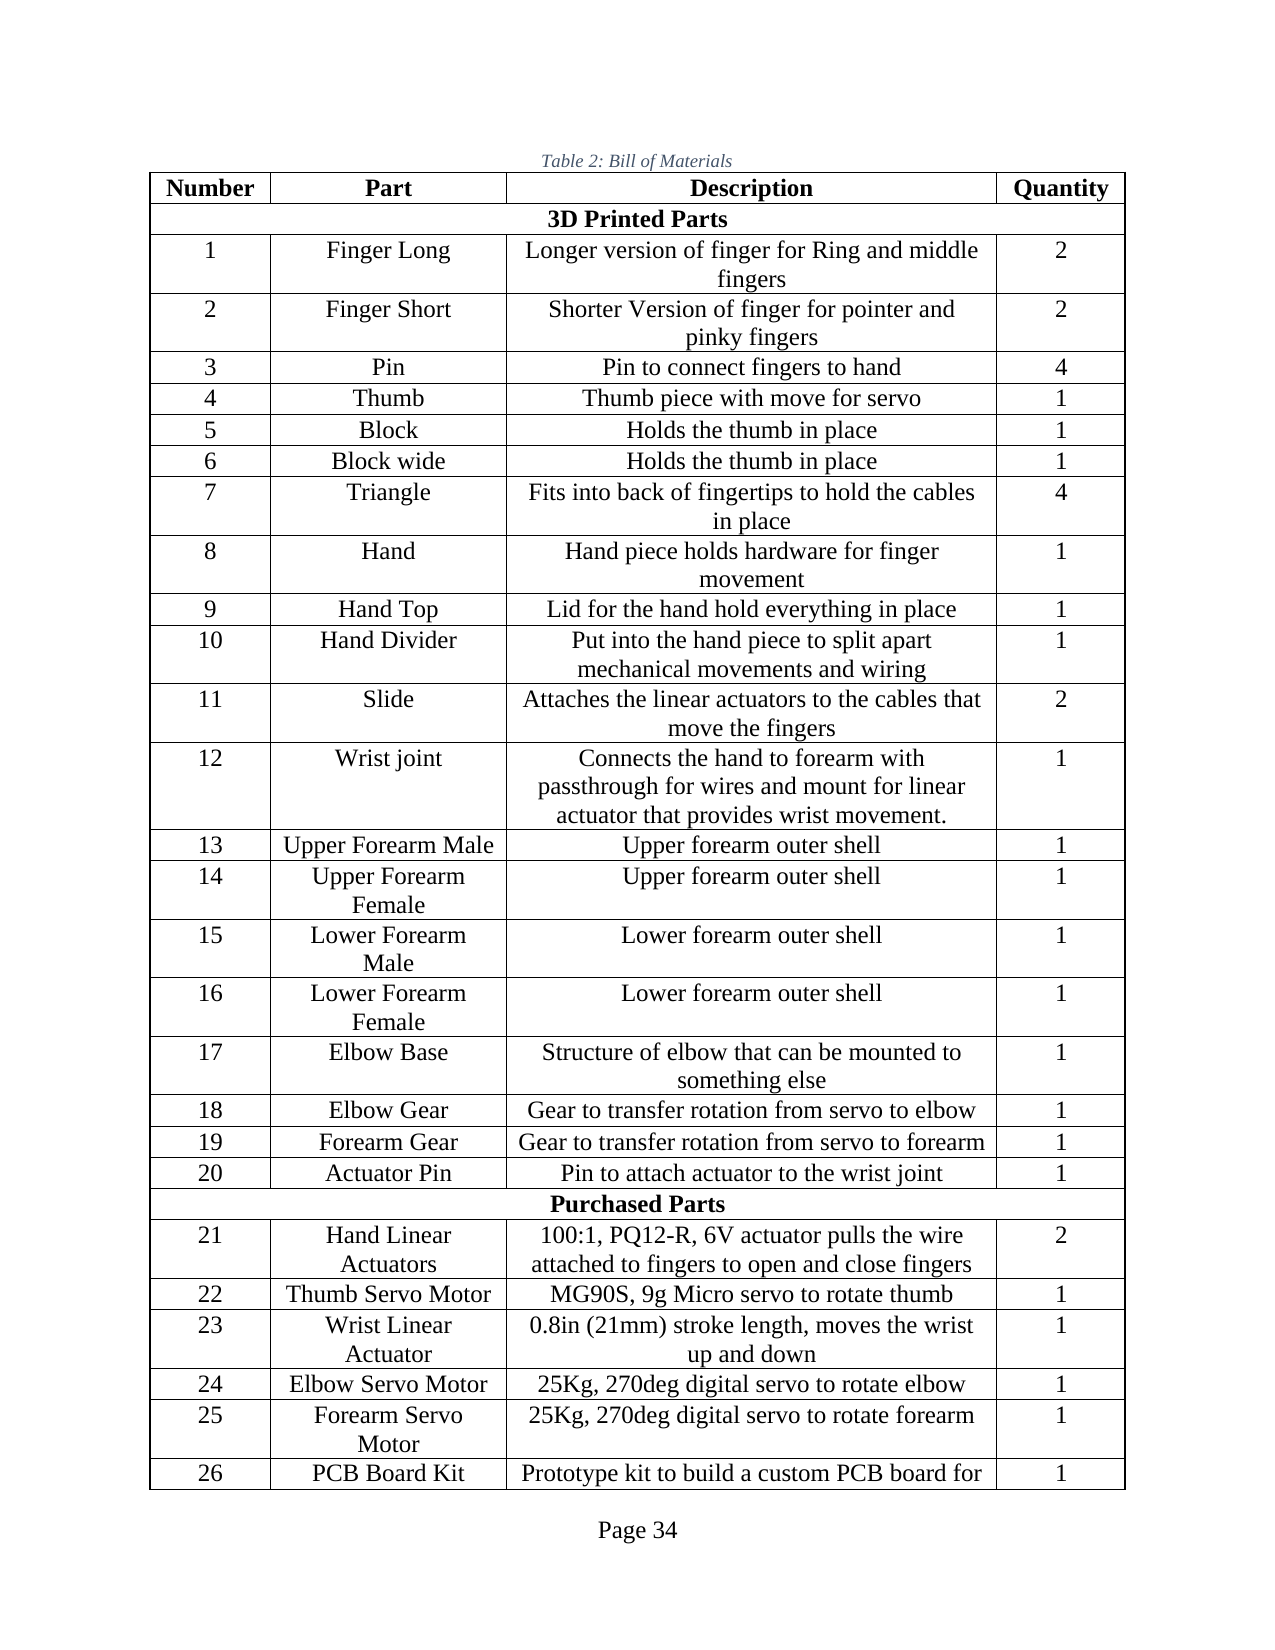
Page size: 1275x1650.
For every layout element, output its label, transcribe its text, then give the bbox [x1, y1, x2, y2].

table_cell Block [271, 415, 506, 445]
table_cell 1 [997, 446, 1124, 476]
table_cell Holds the thumb in place [507, 446, 996, 476]
table_cell Longer version of finger for Ring and middle fingers [507, 235, 996, 293]
table_cell 6 [151, 446, 270, 476]
table_cell Gear to transfer rotation from servo to elbow [507, 1095, 996, 1126]
table_cell Hand Divider [271, 626, 506, 683]
table_cell 2 [997, 684, 1124, 742]
table_cell Structure of elbow that can be mounted to something else [507, 1037, 996, 1094]
table_cell Connects the hand to forearm with passthrough for wires and mount for linear actuator that provides wrist movement. [507, 743, 996, 829]
table_cell 20 [151, 1158, 270, 1188]
table_cell 14 [151, 861, 270, 919]
table_cell Hand piece holds hardware for finger movement [507, 536, 996, 593]
table_cell Lid for the hand hold everything in place [507, 594, 996, 624]
table_cell 21 [151, 1220, 270, 1278]
table_cell Slide [271, 684, 506, 742]
table_cell 24 [151, 1369, 270, 1399]
table_cell 22 [151, 1279, 270, 1309]
table_cell 4 [997, 352, 1124, 382]
table_cell Elbow Gear [271, 1095, 506, 1126]
table_cell Thumb [271, 384, 506, 414]
table_cell Lower forearm outer shell [507, 978, 996, 1036]
table_cell Finger Short [271, 294, 506, 351]
table_cell 16 [151, 978, 270, 1036]
table_cell 1 [997, 1459, 1124, 1489]
table_cell 1 [997, 1095, 1124, 1126]
table_cell 25Kg, 270deg digital servo to rotate forearm [507, 1400, 996, 1457]
table_cell Shorter Version of finger for pointer and pinky fingers [507, 294, 996, 351]
table_cell Hand Linear Actuators [271, 1220, 506, 1278]
table_cell 25Kg, 270deg digital servo to rotate elbow [507, 1369, 996, 1399]
table_cell 1 [997, 1158, 1124, 1188]
table_cell 13 [151, 830, 270, 860]
table_cell Gear to transfer rotation from servo to forearm [507, 1127, 996, 1157]
table_cell Pin to connect fingers to hand [507, 352, 996, 382]
table_cell Pin to attach actuator to the wrist joint [507, 1158, 996, 1188]
table_cell Hand [271, 536, 506, 593]
table_cell 26 [151, 1459, 270, 1489]
table_cell Finger Long [271, 235, 506, 293]
table_cell 2 [997, 1220, 1124, 1278]
table_cell Elbow Servo Motor [271, 1369, 506, 1399]
table_cell 1 [997, 1369, 1124, 1399]
table_cell MG90S, 9g Micro servo to rotate thumb [507, 1279, 996, 1309]
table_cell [507, 1459, 996, 1489]
table_cell Upper forearm outer shell [507, 861, 996, 919]
table_cell Thumb Servo Motor [271, 1279, 506, 1309]
text Table 2: Bill of Materials [150, 150, 1125, 172]
table_cell 7 [151, 477, 270, 535]
table_cell Upper Forearm Male [271, 830, 506, 860]
table_cell Wrist Linear Actuator [271, 1310, 506, 1368]
table_cell 10 [151, 626, 270, 683]
table_cell 2 [997, 294, 1124, 351]
table_cell 100:1, PQ12-R, 6V actuator pulls the wire attached to fingers to open and close fingers [507, 1220, 996, 1278]
table_cell 1 [997, 861, 1124, 919]
table_cell Block wide [271, 446, 506, 476]
table_cell Actuator Pin [271, 1158, 506, 1188]
table_cell 18 [151, 1095, 270, 1126]
table_cell Upper Forearm Female [271, 861, 506, 919]
table_cell Upper forearm outer shell [507, 830, 996, 860]
table_cell Wrist joint [271, 743, 506, 829]
table_header Number [151, 173, 270, 203]
table_cell 15 [151, 920, 270, 977]
table_cell 5 [151, 415, 270, 445]
table_cell 1 [997, 978, 1124, 1036]
table_cell 0.8in (21mm) stroke length, moves the wrist up and down [507, 1310, 996, 1368]
table_cell 8 [151, 536, 270, 593]
table_cell Triangle [271, 477, 506, 535]
table_cell 1 [997, 1400, 1124, 1457]
table_cell 2 [151, 294, 270, 351]
table_cell 1 [997, 920, 1124, 977]
table_cell PCB Board Kit [271, 1459, 506, 1489]
table_header Description [507, 173, 996, 203]
table_cell 1 [997, 743, 1124, 829]
table_cell 11 [151, 684, 270, 742]
table_cell 9 [151, 594, 270, 624]
table_cell 1 [997, 1127, 1124, 1157]
table_cell 25 [151, 1400, 270, 1457]
table_cell 1 [997, 1037, 1124, 1094]
table_cell 1 [997, 415, 1124, 445]
table_header Quantity [997, 173, 1124, 203]
table_cell Fits into back of fingertips to hold the cables in place [507, 477, 996, 535]
table_cell Forearm Servo Motor [271, 1400, 506, 1457]
table_cell 23 [151, 1310, 270, 1368]
table_cell 3D Printed Parts [151, 204, 1124, 234]
table_cell 4 [151, 384, 270, 414]
table_cell Lower Forearm Female [271, 978, 506, 1036]
table_cell Pin [271, 352, 506, 382]
table_cell Elbow Base [271, 1037, 506, 1094]
table_cell Attaches the linear actuators to the cables that move the fingers [507, 684, 996, 742]
table_cell Hand Top [271, 594, 506, 624]
table_cell 4 [997, 477, 1124, 535]
table_cell 1 [997, 830, 1124, 860]
table_cell 1 [997, 626, 1124, 683]
table_cell Lower Forearm Male [271, 920, 506, 977]
table_cell 2 [997, 235, 1124, 293]
table_cell 1 [997, 384, 1124, 414]
table_cell 1 [151, 235, 270, 293]
table_cell 1 [997, 536, 1124, 593]
table_cell Thumb piece with move for servo [507, 384, 996, 414]
table_cell Lower forearm outer shell [507, 920, 996, 977]
table_cell 19 [151, 1127, 270, 1157]
table_cell Holds the thumb in place [507, 415, 996, 445]
table_cell 1 [997, 1310, 1124, 1368]
table_cell 12 [151, 743, 270, 829]
table_cell 1 [997, 594, 1124, 624]
table_header Part [271, 173, 506, 203]
table_cell 1 [997, 1279, 1124, 1309]
table_cell 17 [151, 1037, 270, 1094]
table_cell Put into the hand piece to split apart mechanical movements and wiring [507, 626, 996, 683]
table_cell Purchased Parts [151, 1189, 1124, 1219]
table_cell 3 [151, 352, 270, 382]
table_cell Forearm Gear [271, 1127, 506, 1157]
